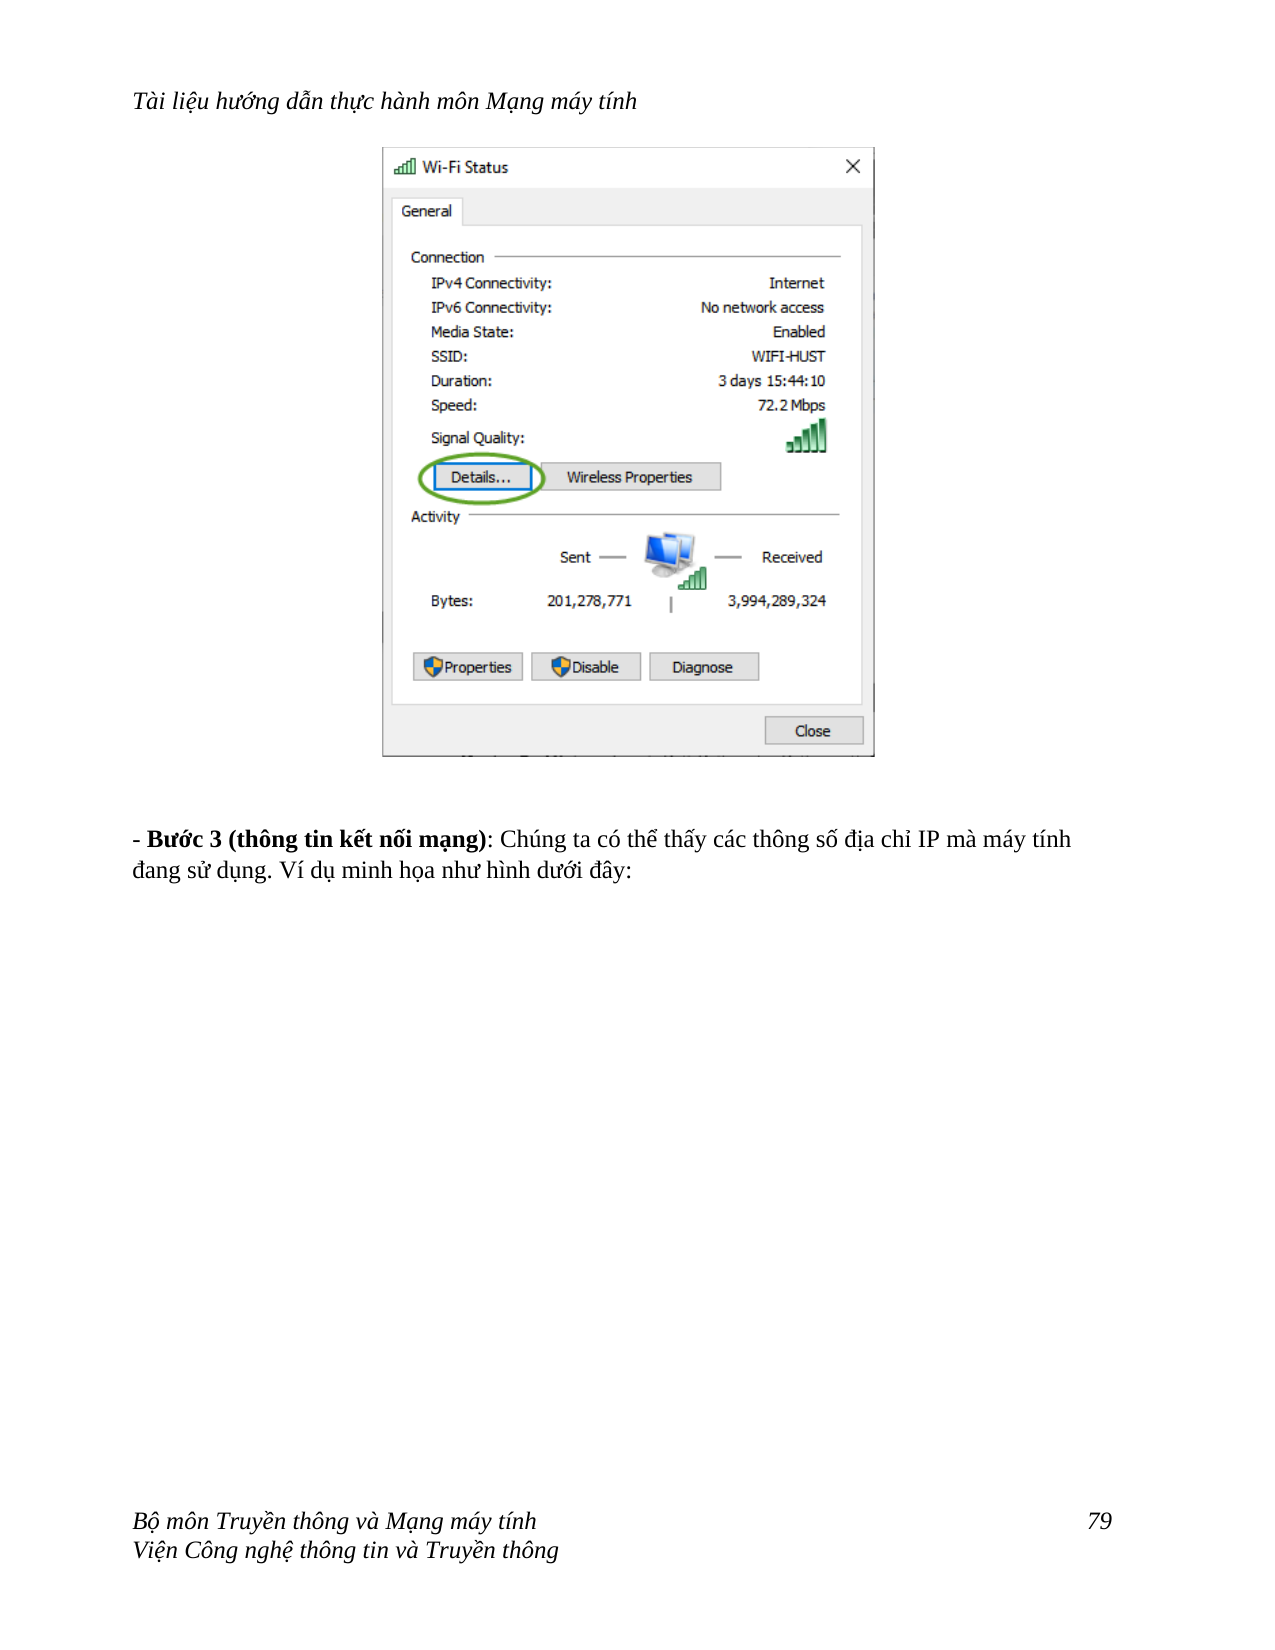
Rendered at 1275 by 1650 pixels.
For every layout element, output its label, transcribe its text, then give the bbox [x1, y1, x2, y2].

picture [382, 147, 875, 757]
text - Bước 3 (thông tin kết nối mạng): Chúng ta có thể thấy các thông số địa chỉ IP mà máy tính đang sử dụng. Ví dụ minh họa như hình dưới đây: [132, 824, 1125, 883]
